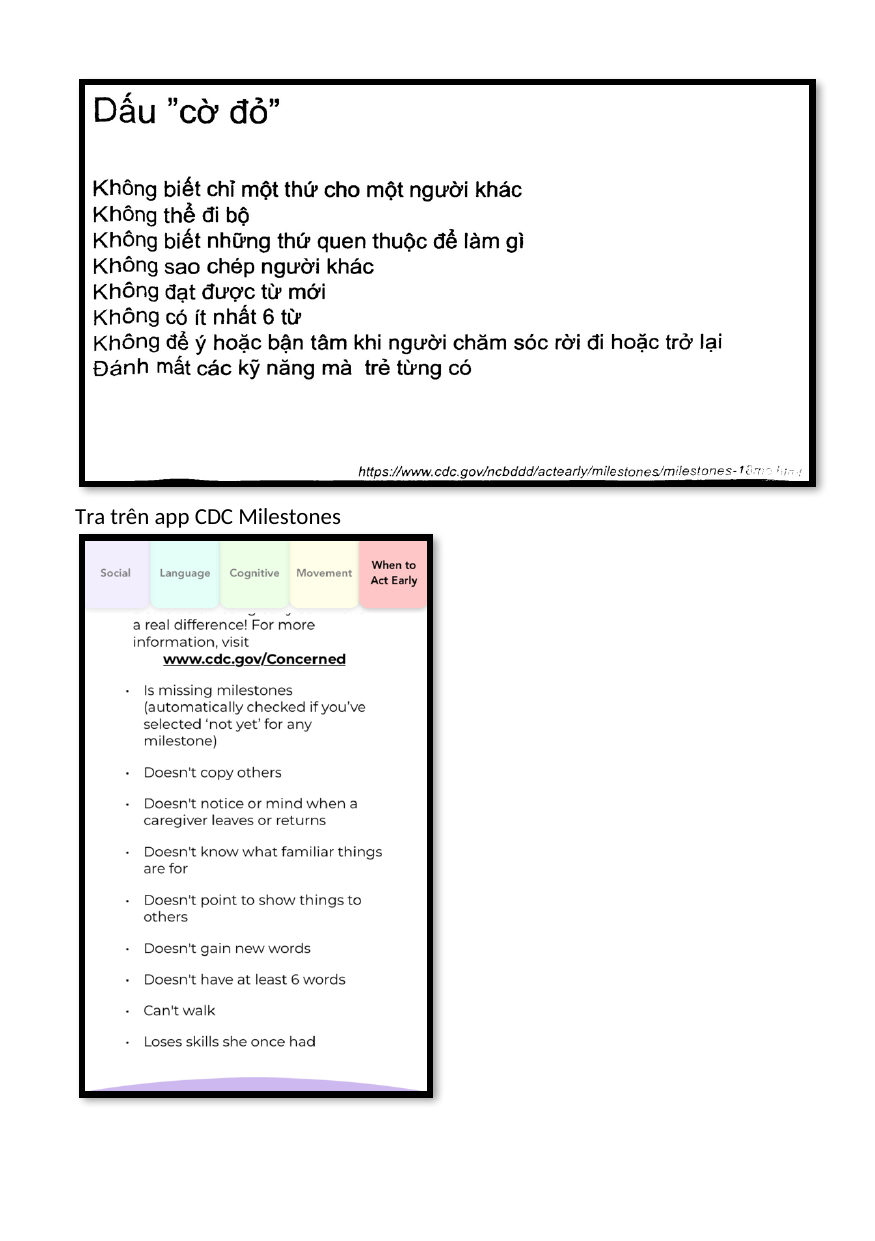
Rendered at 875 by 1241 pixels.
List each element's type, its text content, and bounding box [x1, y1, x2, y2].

text Tra trên app CDC Milestones [75, 502, 799, 530]
picture [85, 85, 809, 481]
picture [85, 541, 427, 1091]
